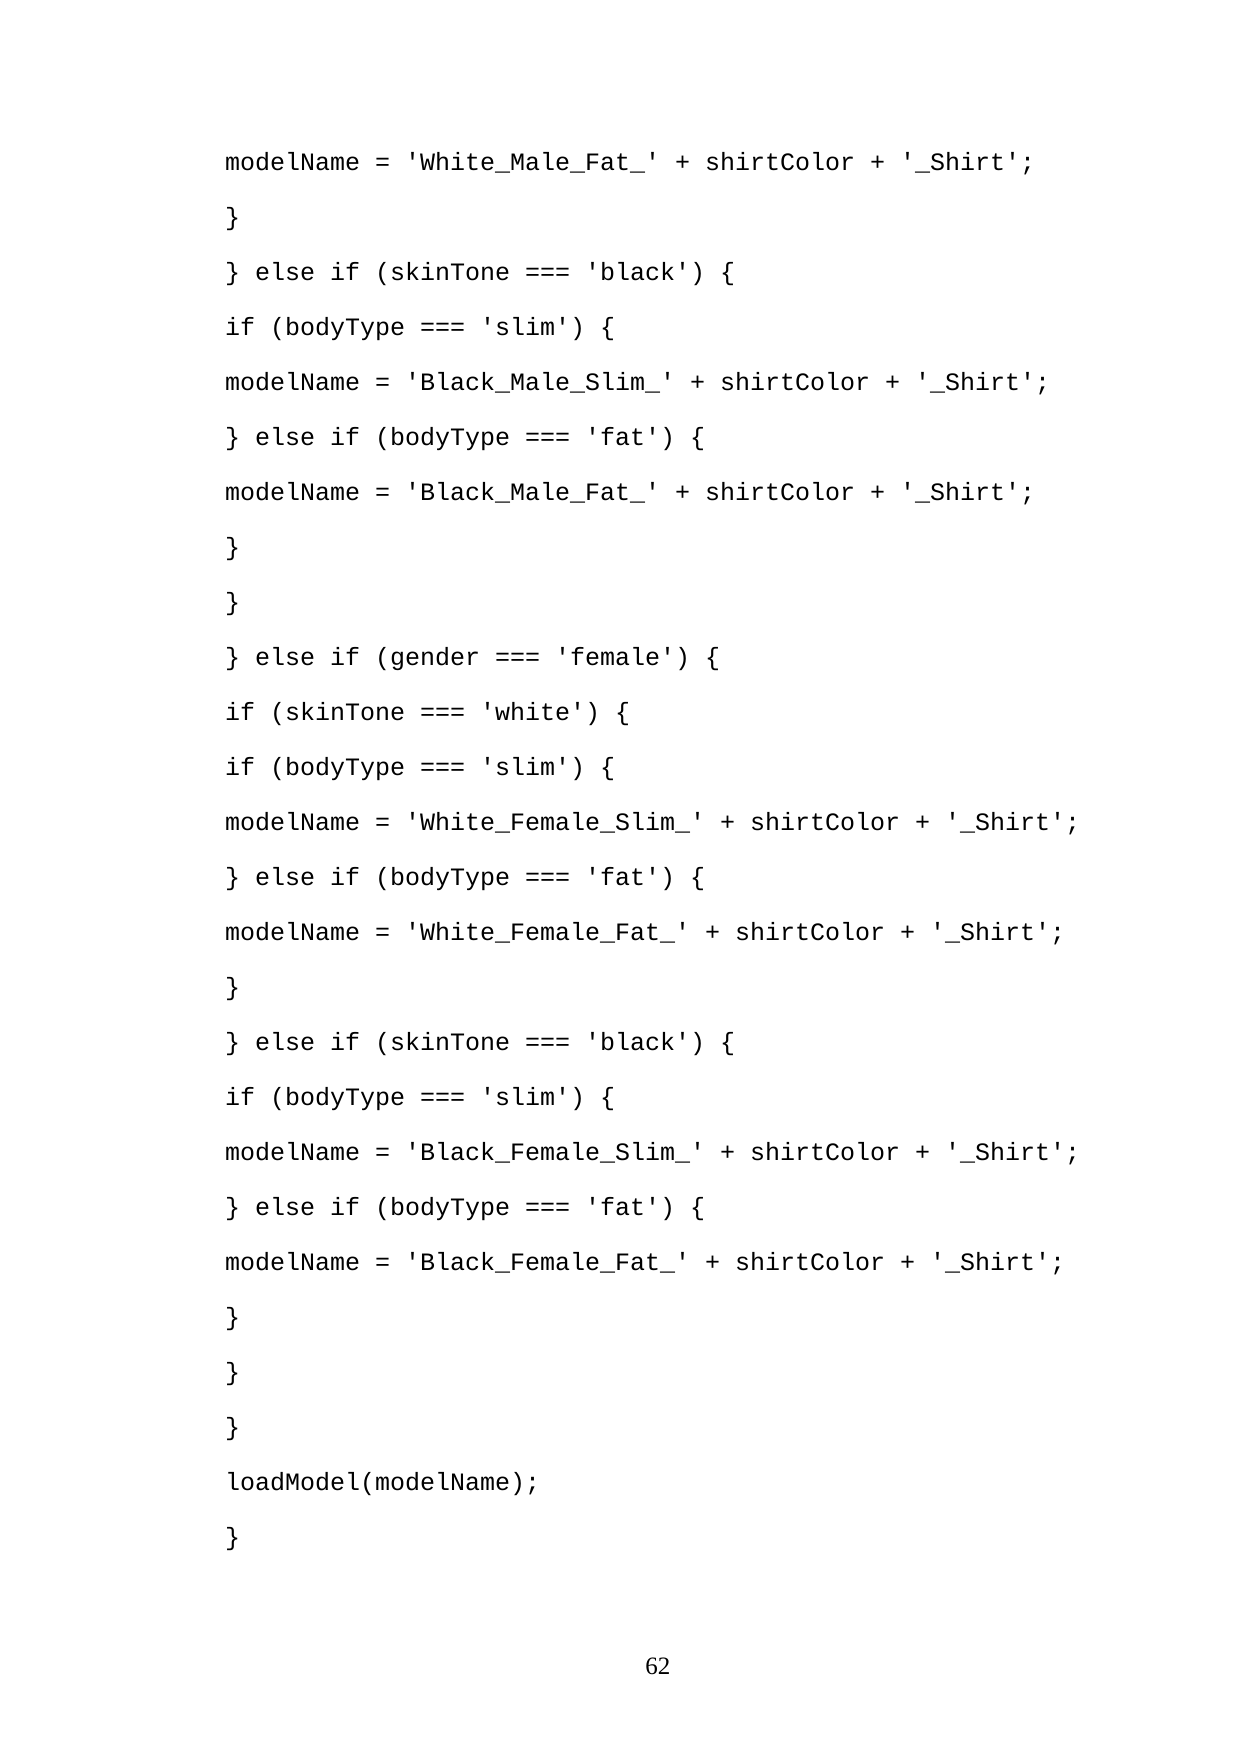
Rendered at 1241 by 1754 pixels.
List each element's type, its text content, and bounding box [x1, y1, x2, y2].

text if (bodyType === 'slim') { [225, 1085, 1090, 1113]
text } [225, 975, 1090, 1003]
text } [225, 1415, 1090, 1443]
text } else if (bodyType === 'fat') { [225, 425, 1090, 453]
text } [225, 1360, 1090, 1388]
text } else if (bodyType === 'fat') { [225, 1195, 1090, 1223]
text } else if (skinTone === 'black') { [225, 1030, 1090, 1058]
text if (bodyType === 'slim') { [225, 755, 1090, 783]
text modelName = 'White_Male_Fat_' + shirtColor + '_Shirt'; [225, 150, 1090, 178]
text } else if (gender === 'female') { [225, 645, 1090, 673]
text } [225, 535, 1090, 563]
text } [225, 1525, 1090, 1553]
text } else if (skinTone === 'black') { [225, 260, 1090, 288]
text } [225, 590, 1090, 618]
text if (skinTone === 'white') { [225, 700, 1090, 728]
text modelName = 'Black_Male_Slim_' + shirtColor + '_Shirt'; [225, 370, 1090, 398]
text modelName = 'Black_Male_Fat_' + shirtColor + '_Shirt'; [225, 480, 1090, 508]
text loadModel(modelName); [225, 1470, 1090, 1498]
text if (bodyType === 'slim') { [225, 315, 1090, 343]
text modelName = 'Black_Female_Slim_' + shirtColor + '_Shirt'; [225, 1140, 1090, 1168]
text } [225, 1305, 1090, 1333]
text } else if (bodyType === 'fat') { [225, 865, 1090, 893]
text modelName = 'White_Female_Fat_' + shirtColor + '_Shirt'; [225, 920, 1090, 948]
text } [225, 205, 1090, 233]
text modelName = 'Black_Female_Fat_' + shirtColor + '_Shirt'; [225, 1250, 1090, 1278]
text modelName = 'White_Female_Slim_' + shirtColor + '_Shirt'; [225, 810, 1090, 838]
